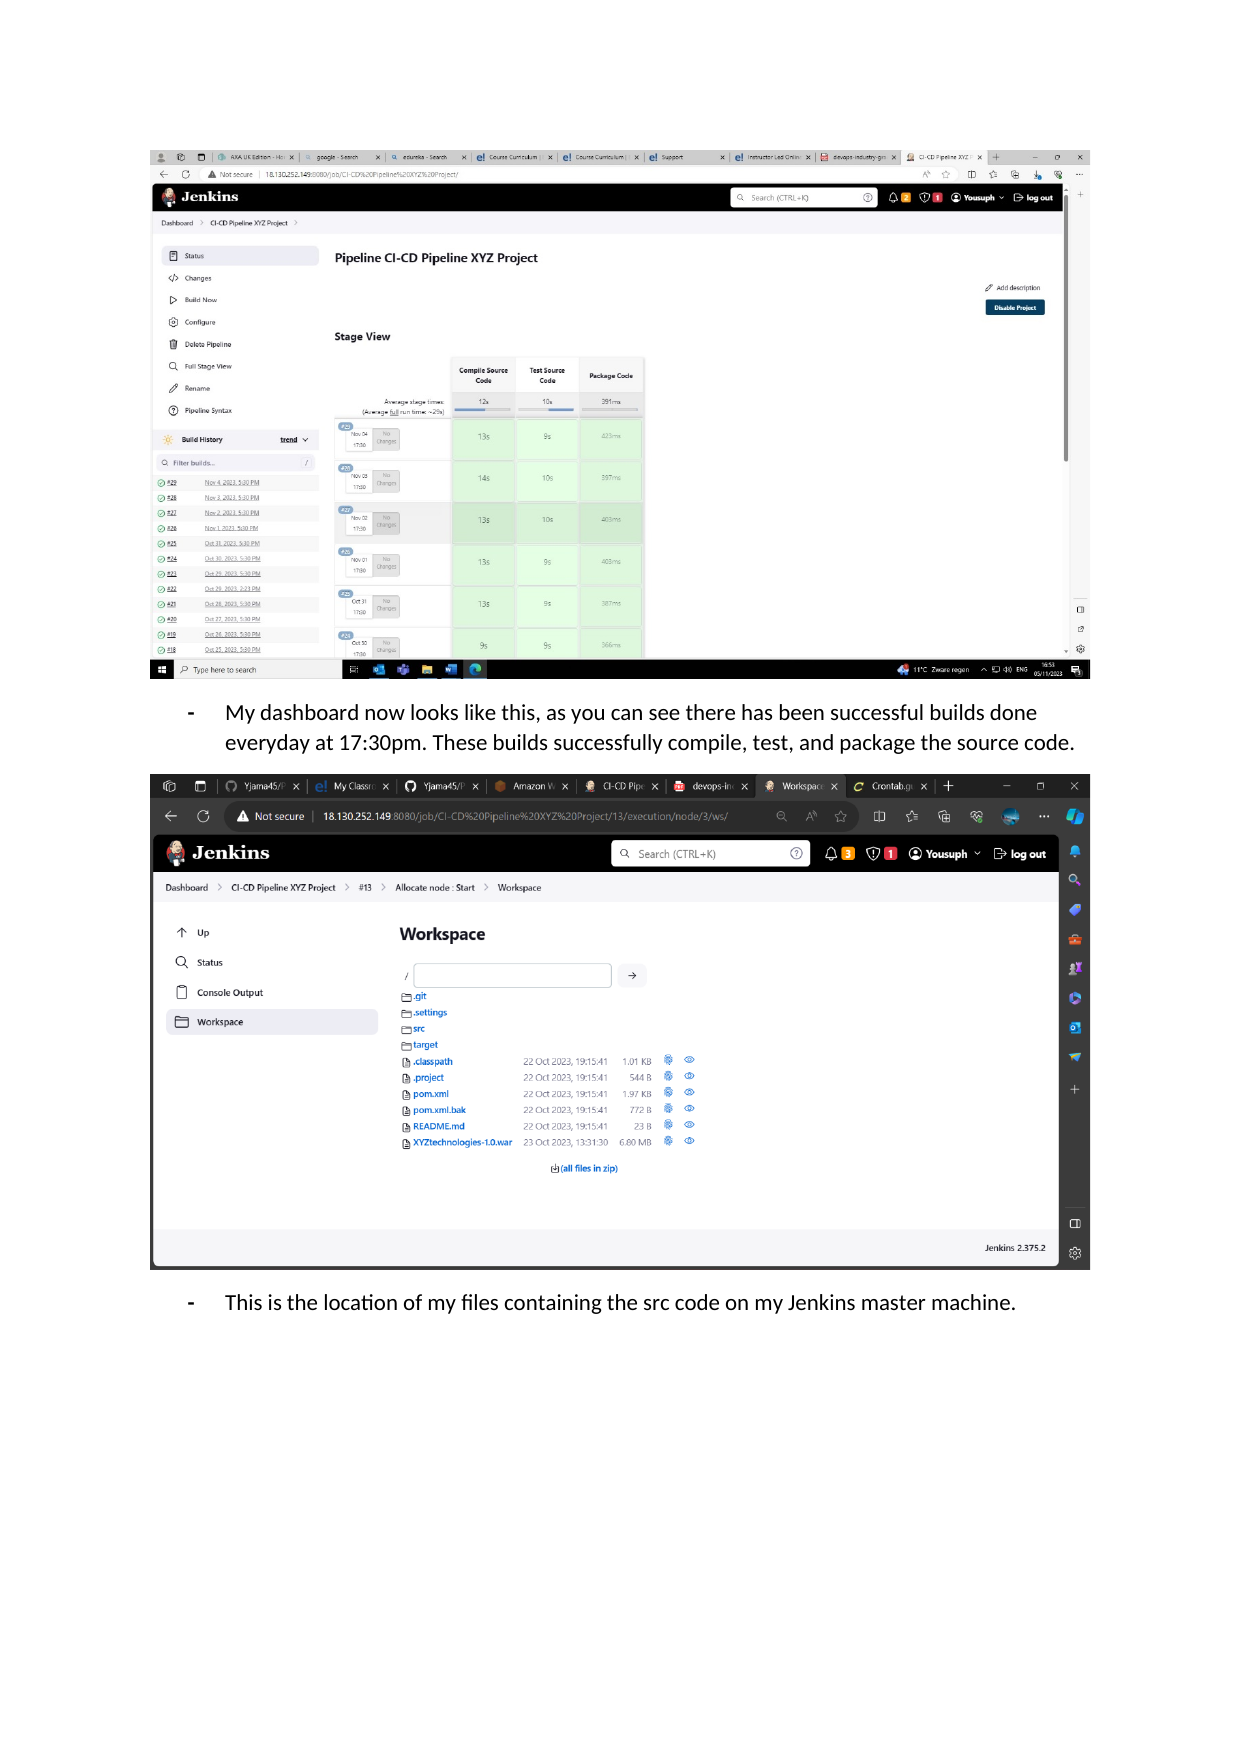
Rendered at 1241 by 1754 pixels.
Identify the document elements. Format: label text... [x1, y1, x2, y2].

picture [150, 774, 1091, 1270]
list My dashboard now looks like this, as you can see there has been successful builds done everyday at 17:30pm. These builds successfully compile, test, and package the source code. [187, 698, 1090, 756]
list This is the location of my files containing the src code on my Jenkins master machine. [187, 1288, 1090, 1316]
picture [150, 150, 1091, 679]
